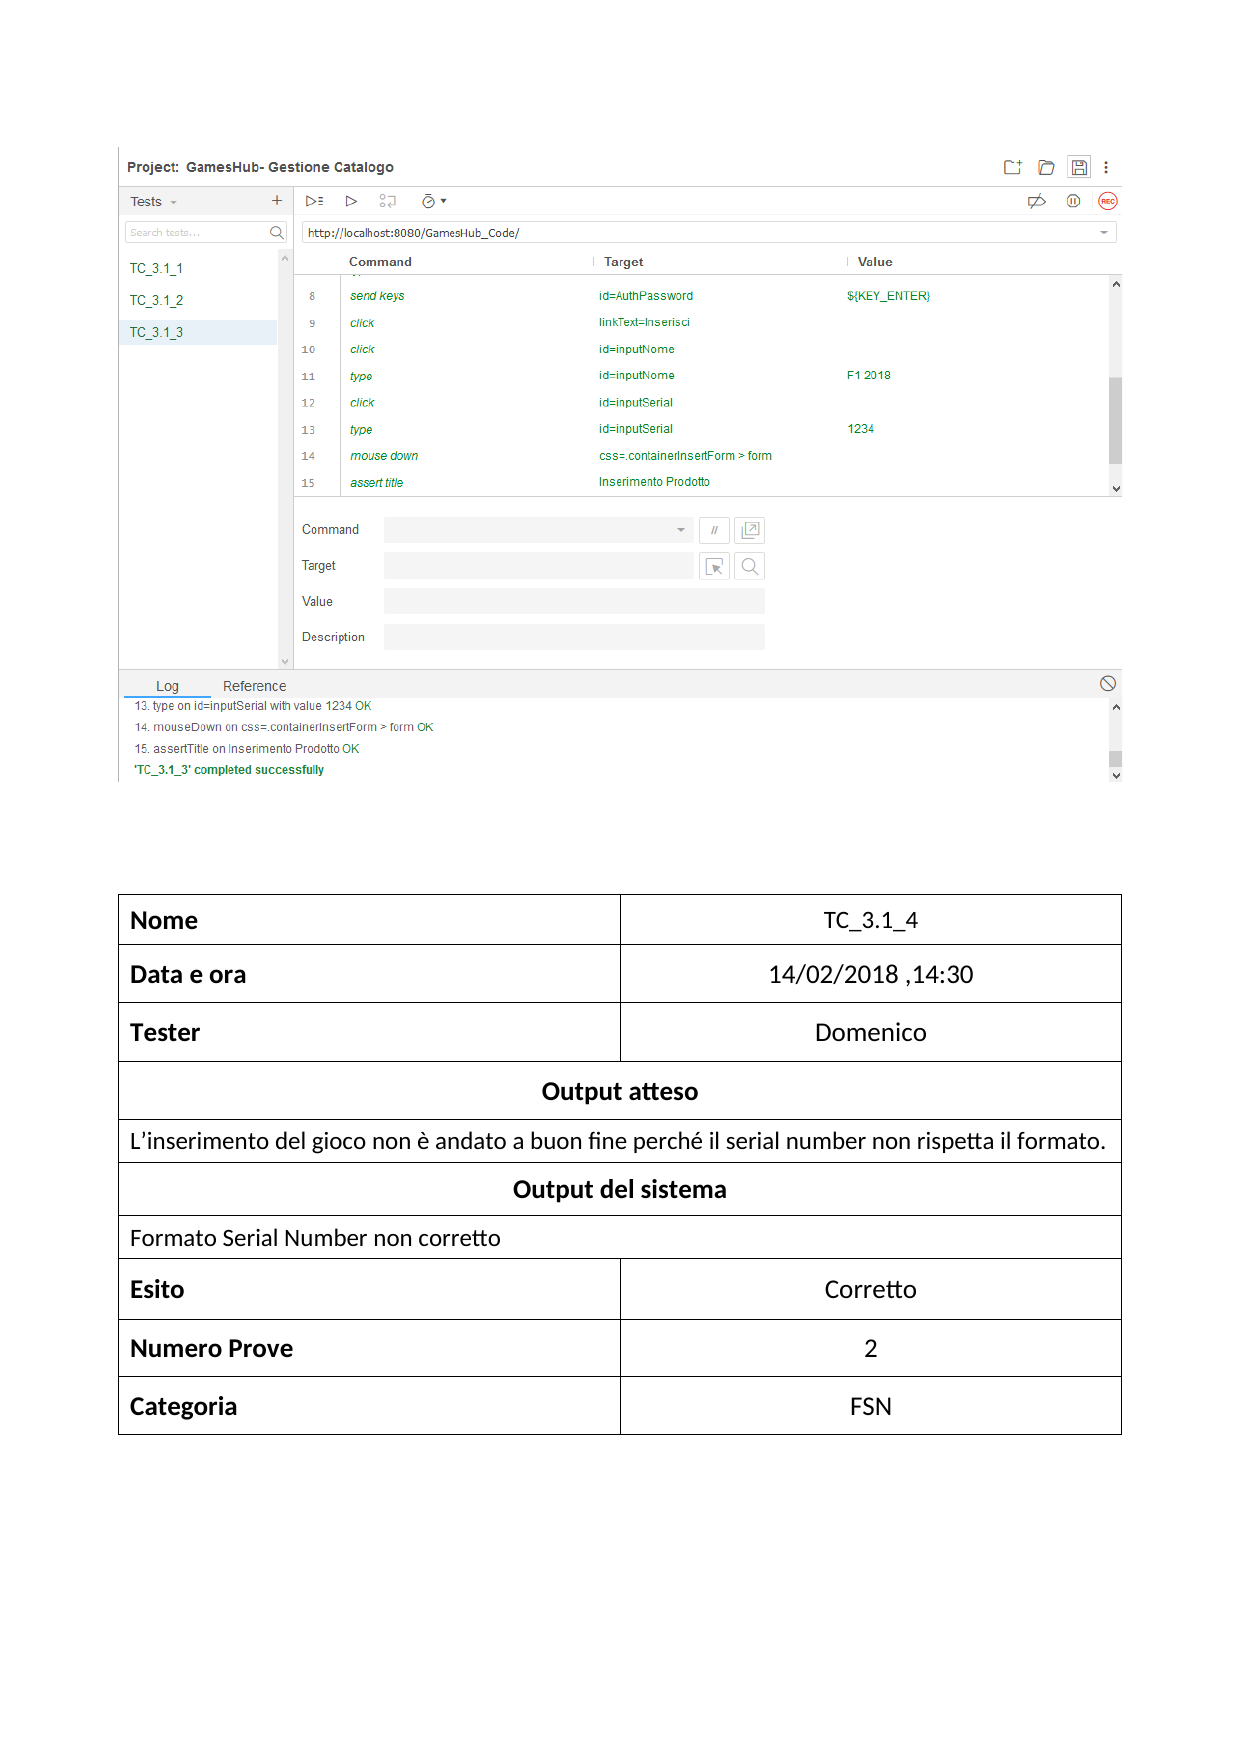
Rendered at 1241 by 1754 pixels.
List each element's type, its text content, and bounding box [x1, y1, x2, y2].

table_cell Corretto [621, 1259, 1121, 1319]
table_cell Esito [119, 1259, 620, 1319]
table_header TC_3.1_4 [621, 895, 1121, 944]
table_cell Output atteso [119, 1062, 1121, 1118]
table_cell Output del sistema [119, 1163, 1121, 1215]
table_cell Tester [119, 1003, 620, 1061]
table_cell Data e ora [119, 945, 620, 1002]
table_cell L’inserimento del gioco non è andato a buon fine perché il serial number non rispetta il formato. [119, 1120, 1121, 1162]
table_cell Formato Serial Number non corretto [119, 1216, 1121, 1258]
table_cell Numero Prove [119, 1320, 620, 1376]
table_cell 14/02/2018 ,14:30 [621, 945, 1121, 1002]
table_cell 2 [621, 1320, 1121, 1376]
table_header Nome [119, 895, 620, 944]
table_cell Categoria [119, 1377, 620, 1434]
picture [118, 147, 1123, 782]
table_cell Domenico [621, 1003, 1121, 1061]
table_cell FSN [621, 1377, 1121, 1434]
